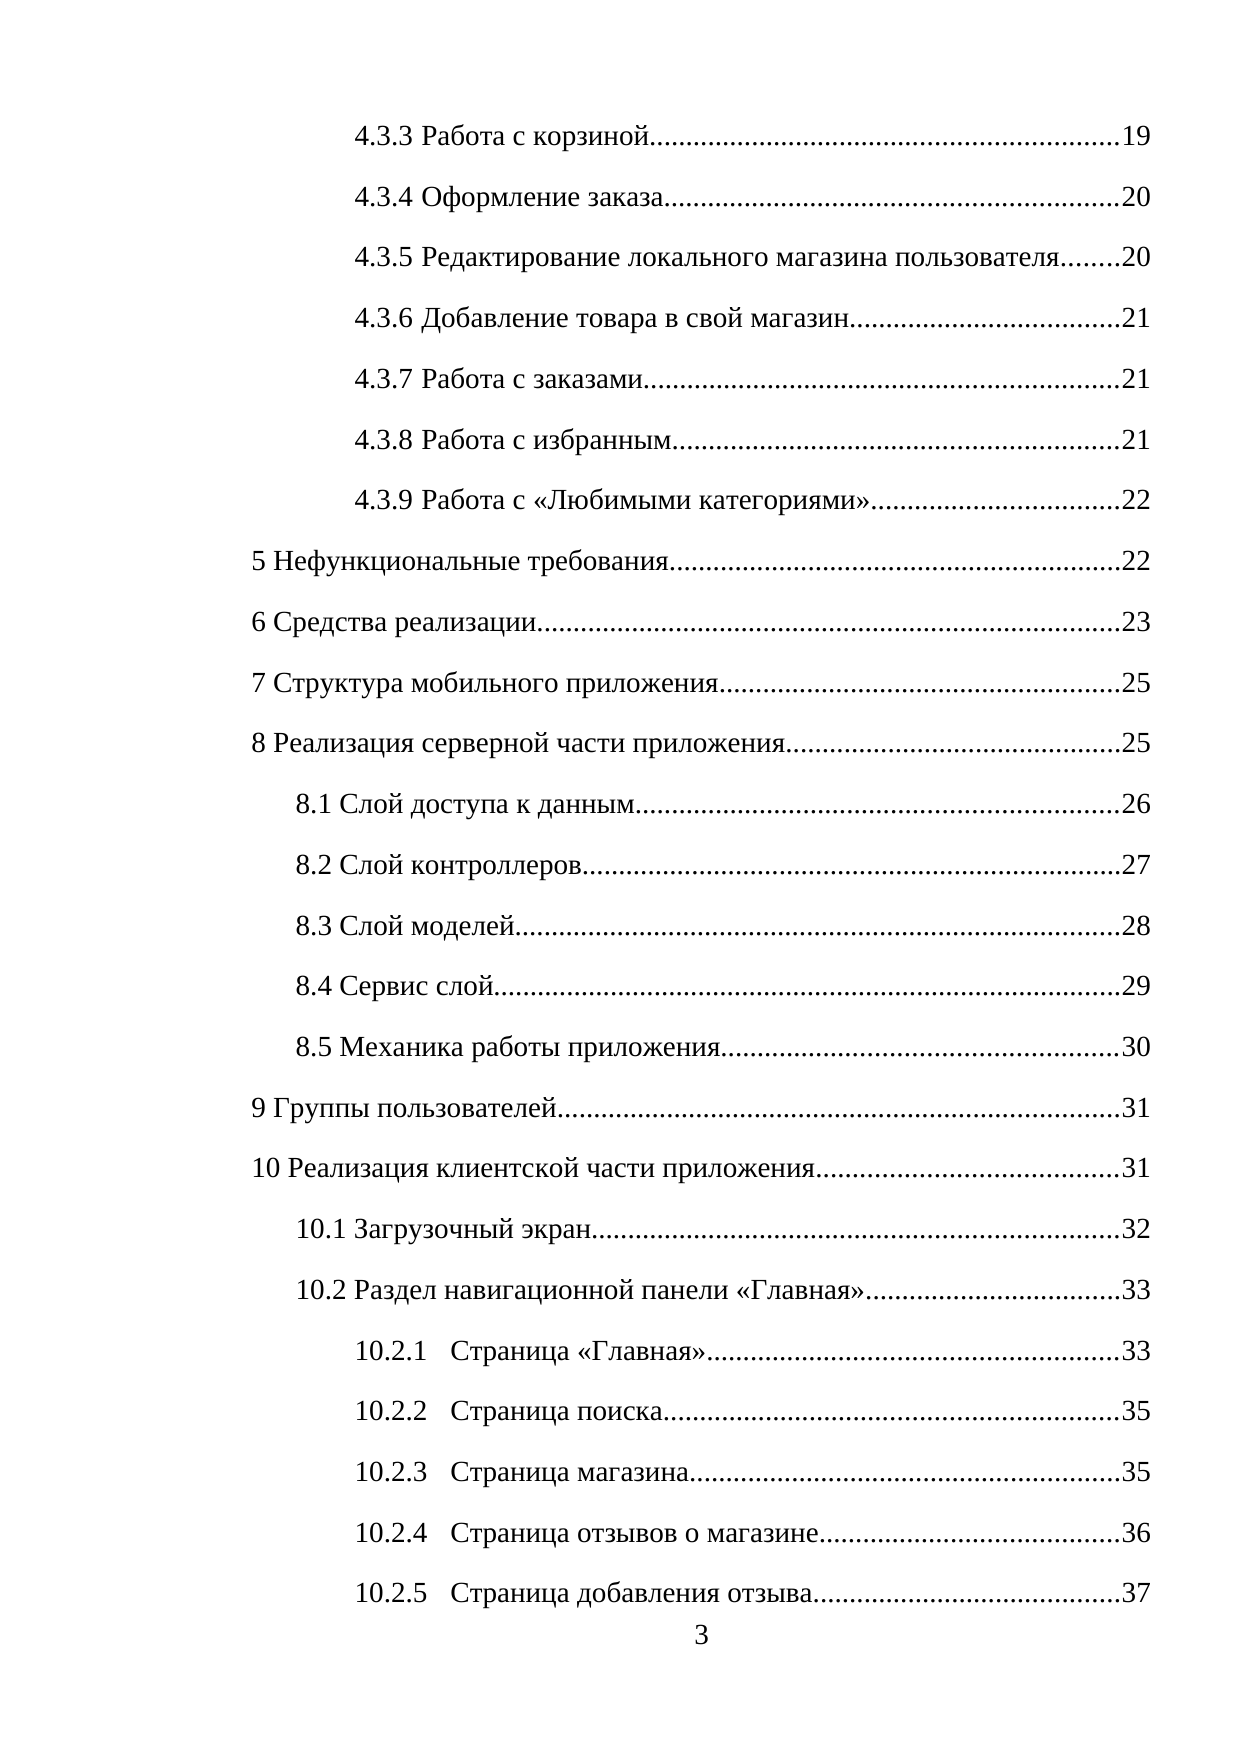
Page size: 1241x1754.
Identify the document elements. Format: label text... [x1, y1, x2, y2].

text 4.3.6 Добавление товара в свой магазин 21 [236, 300, 1152, 334]
text 4.3.3 Работа с корзиной 19 [236, 118, 1152, 152]
text 10.2.4 Страница отзывов о магазине 36 [236, 1515, 1152, 1548]
text 10.1 Загрузочный экран 32 [295, 1211, 1152, 1245]
text 4.3.9 Работа с «Любимыми категориями» 22 [236, 482, 1152, 516]
text 10 Реализация клиентской части приложения 31 [177, 1151, 1152, 1184]
text 8 Реализация серверной части приложения 25 [177, 725, 1152, 759]
text 8.1 Слой доступа к данным 26 [295, 786, 1152, 820]
text 7 Структура мобильного приложения 25 [177, 665, 1152, 698]
text 8.4 Сервис слой 29 [295, 968, 1152, 1002]
text 10.2.5 Страница добавления отзыва 37 [236, 1576, 1152, 1609]
text 6 Средства реализации 23 [177, 604, 1152, 637]
text 4.3.4 Оформление заказа 20 [236, 179, 1152, 212]
text 8.2 Слой контроллеров 27 [295, 847, 1152, 880]
text 8.5 Механика работы приложения 30 [295, 1029, 1152, 1063]
text 10.2.2 Страница поиска 35 [236, 1393, 1152, 1427]
text 10.2 Раздел навигационной панели «Главная» 33 [295, 1272, 1152, 1306]
text 5 Нефункциональные требования 22 [177, 543, 1152, 577]
text 4.3.5 Редактирование локального магазина пользователя 20 [236, 239, 1152, 273]
text 9 Группы пользователей 31 [177, 1090, 1152, 1123]
text 10.2.3 Страница магазина 35 [236, 1454, 1152, 1488]
text 8.3 Слой моделей 28 [295, 908, 1152, 941]
text 4.3.7 Работа с заказами 21 [236, 361, 1152, 394]
text 4.3.8 Работа с избранным 21 [236, 422, 1152, 455]
text 10.2.1 Страница «Главная» 33 [236, 1333, 1152, 1366]
